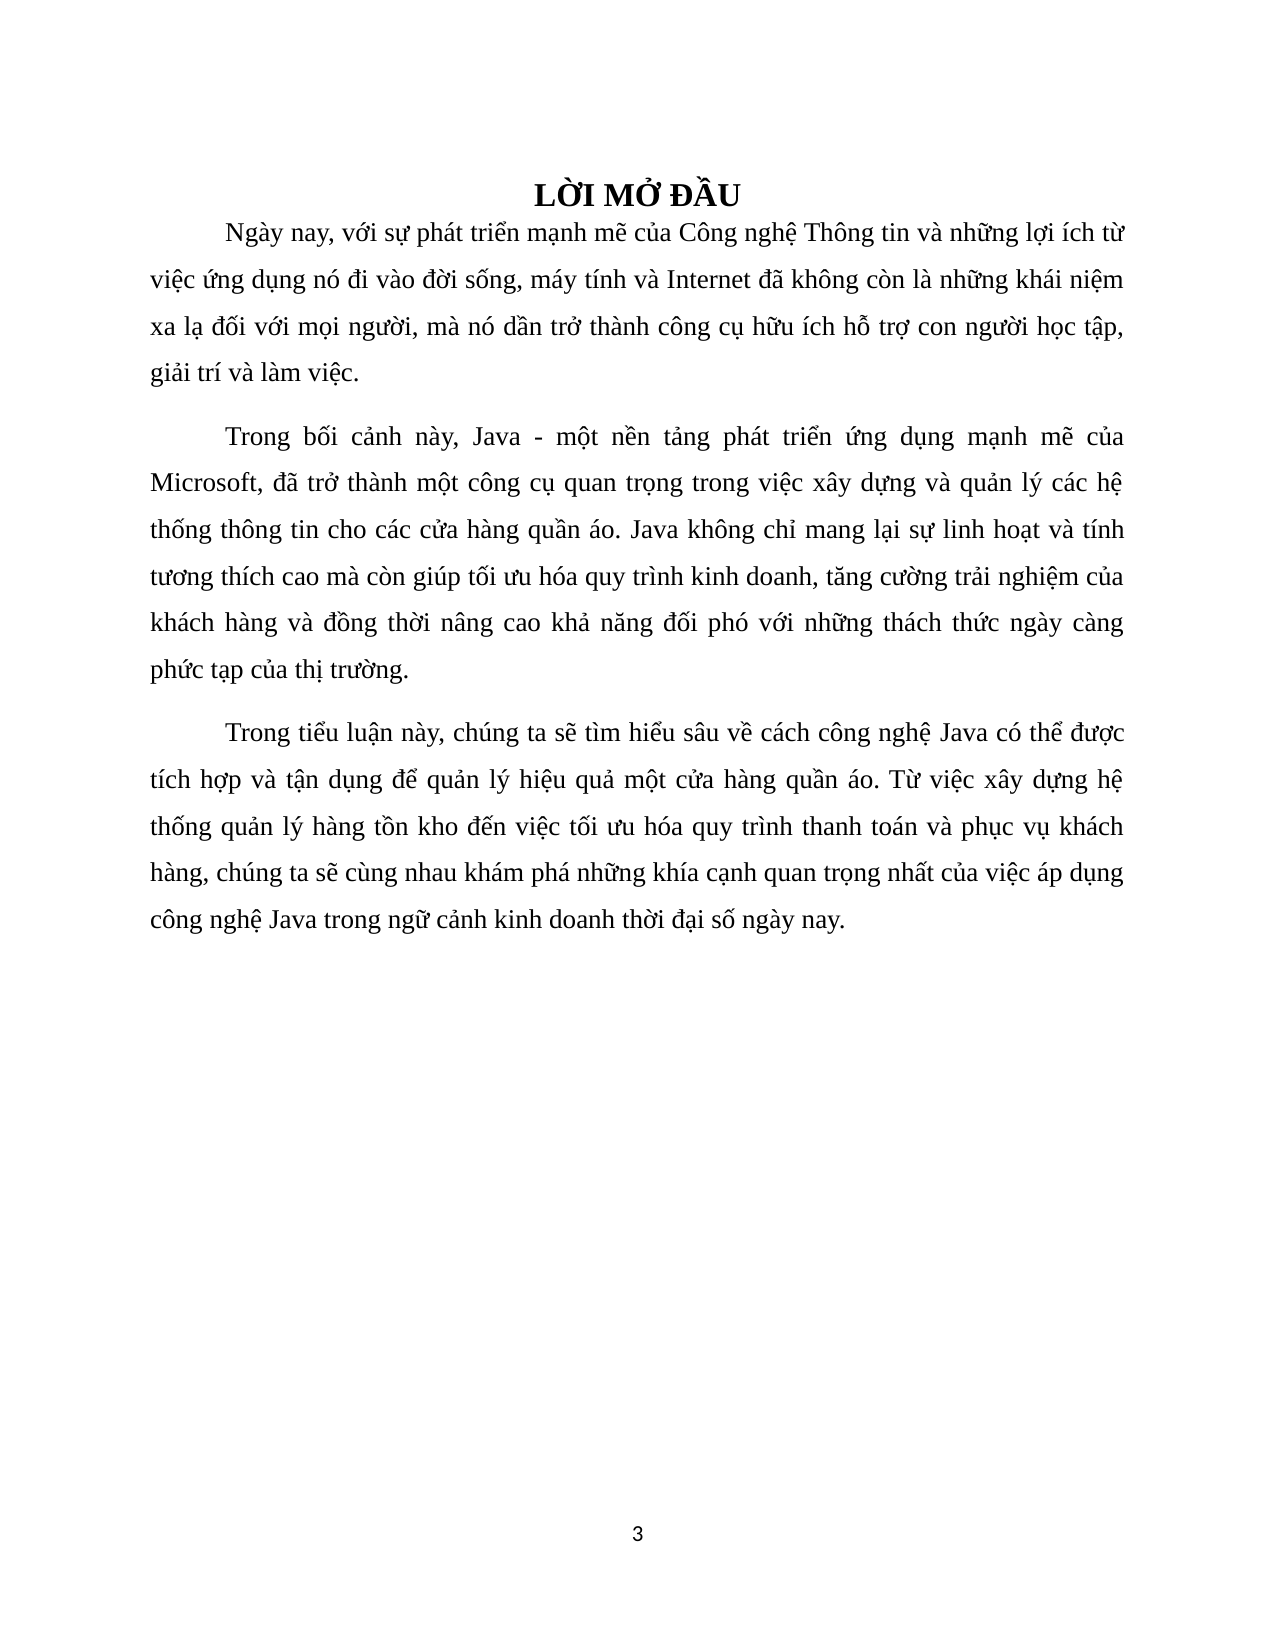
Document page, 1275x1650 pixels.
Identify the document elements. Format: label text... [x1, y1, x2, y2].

text Trong tiểu luận này, chúng ta sẽ tìm hiểu sâu về cách công nghệ Java có thể được tích hợp và tận dụng để quản lý hiệu quả một cửa hàng quần áo. Từ việc xây dựng hệ thống quản lý hàng tồn kho đến việc tối ưu hóa quy trình thanh toán và phục vụ khách hàng, chúng ta sẽ cùng nhau khám phá những khía cạnh quan trọng nhất của việc áp dụng công nghệ Java trong ngữ cảnh kinh doanh thời đại số ngày nay. [150, 716, 1125, 934]
subtitle LỜI MỞ ĐẦU [150, 175, 1125, 213]
text Ngày nay, với sự phát triển mạnh mẽ của Công nghệ Thông tin và những lợi ích từ việc ứng dụng nó đi vào đời sống, máy tính và Internet đã không còn là những khái niệm xa lạ đối với mọi người, mà nó dần trở thành công cụ hữu ích hỗ trợ con người học tập, giải trí và làm việc. [150, 216, 1125, 387]
text Trong bối cảnh này, Java - một nền tảng phát triển ứng dụng mạnh mẽ của Microsoft, đã trở thành một công cụ quan trọng trong việc xây dựng và quản lý các hệ thống thông tin cho các cửa hàng quần áo. Java không chỉ mang lại sự linh hoạt và tính tương thích cao mà còn giúp tối ưu hóa quy trình kinh doanh, tăng cường trải nghiệm của khách hàng và đồng thời nâng cao khả năng đối phó với những thách thức ngày càng phức tạp của thị trường. [150, 420, 1125, 684]
